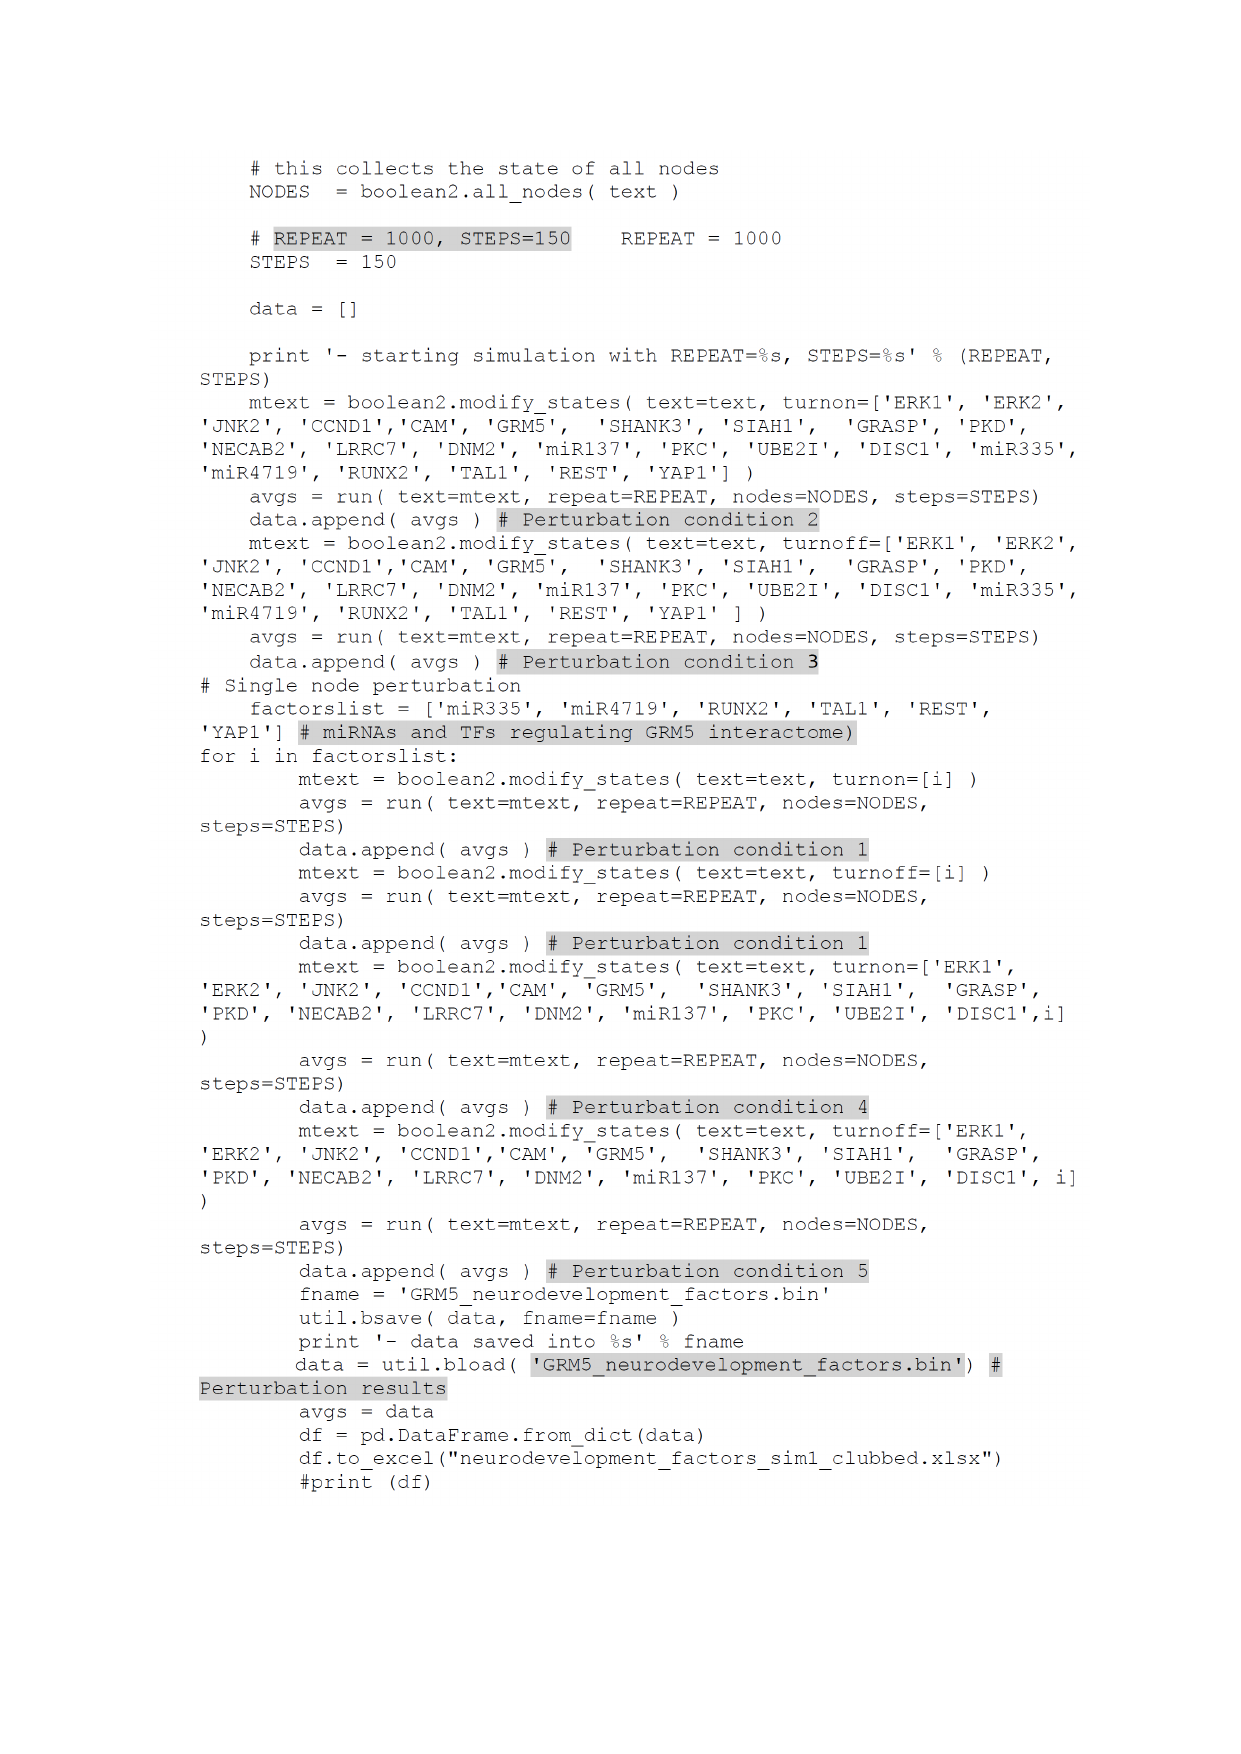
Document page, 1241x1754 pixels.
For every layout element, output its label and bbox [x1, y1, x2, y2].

picture [150, 150, 1091, 1506]
